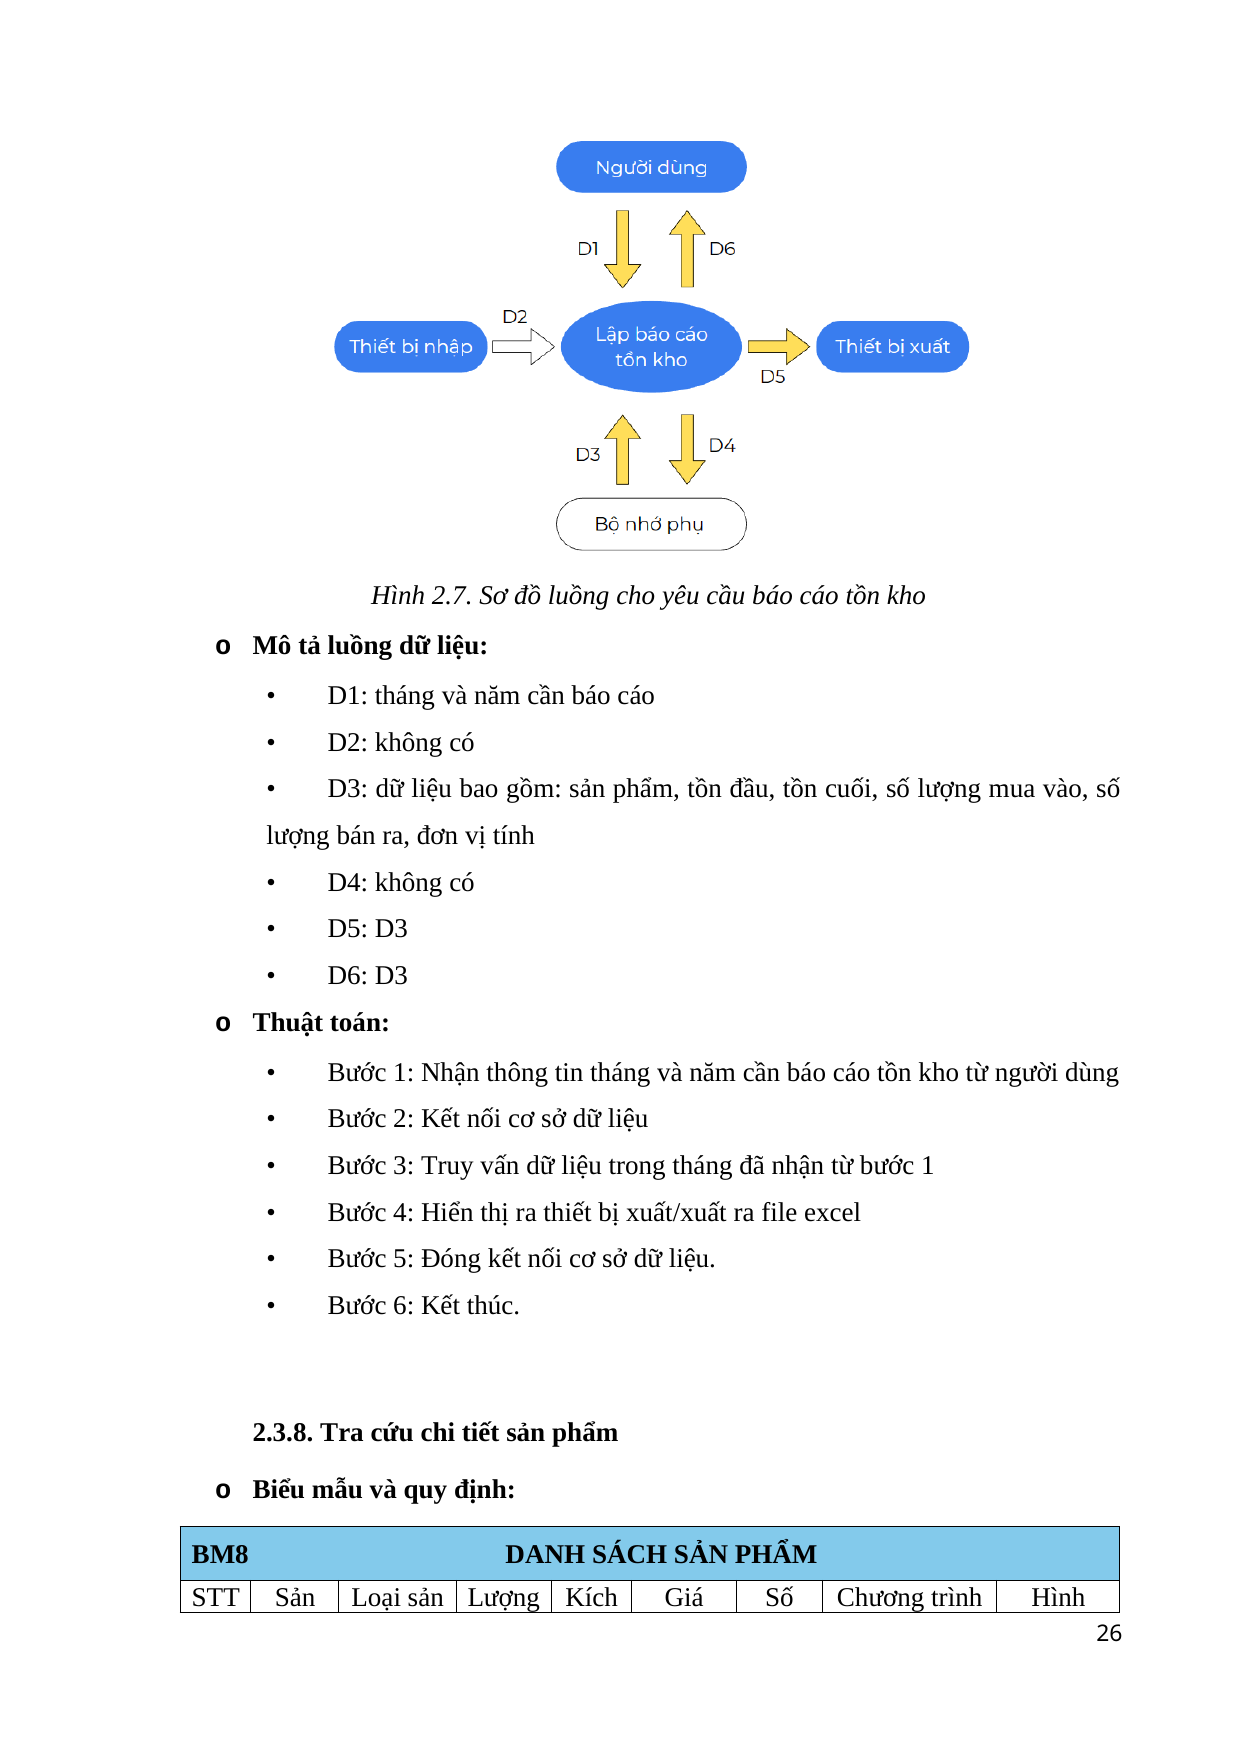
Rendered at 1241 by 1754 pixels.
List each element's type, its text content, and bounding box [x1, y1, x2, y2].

table_cell Lượng [457, 1581, 551, 1612]
list Bước 4: Hiển thị ra thiết bị xuất/xuất ra file excel [266, 1196, 1122, 1227]
table_cell Giá tiền [632, 1581, 736, 1612]
list Bước 3: Truy vấn dữ liệu trong tháng đã nhận từ bước 1 [266, 1149, 1122, 1180]
list Bước 1: Nhận thông tin tháng và năm cần báo cáo tồn kho từ người dùng [266, 1056, 1122, 1087]
list D5: D3 [266, 912, 1122, 944]
list D4: không có [266, 866, 1122, 897]
table_cell STT [181, 1581, 250, 1612]
list Thuật toán: [215, 1006, 1122, 1039]
list Bước 5: Đóng kết nối cơ sở dữ liệu. [266, 1243, 1122, 1274]
text Hình 2.7. Sơ đồ luồng cho yêu cầu báo cáo tồn kho [177, 579, 1122, 610]
text Tra cứu chi tiết sản phẩm [252, 1416, 1122, 1447]
picture [327, 118, 972, 560]
list Bước 6: Kết thúc. [266, 1289, 1122, 1320]
table_cell Kích cỡ [552, 1581, 631, 1612]
table_header BM8 DANH SÁCH SẢN PHẨM [181, 1527, 1119, 1580]
table_cell Hình ảnh [997, 1581, 1119, 1612]
table_cell Số lượng [737, 1581, 822, 1612]
list Biểu mẫu và quy định: [215, 1473, 1122, 1506]
list D6: D3 [266, 959, 1122, 990]
list D2: không có [266, 726, 1122, 757]
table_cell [823, 1581, 996, 1612]
table_cell Loại sản phẩm [339, 1581, 456, 1612]
table_cell Sản phẩm [251, 1581, 338, 1612]
list D3: dữ liệu bao gồm: sản phẩm, tồn đầu, tồn cuối, số lượng mua vào, số lượng bán ra, đơn vị tính [266, 772, 1122, 850]
list Bước 2: Kết nối cơ sở dữ liệu [266, 1103, 1122, 1134]
list Mô tả luồng dữ liệu: [215, 629, 1122, 662]
list D1: tháng và năm cần báo cáo [266, 679, 1122, 710]
